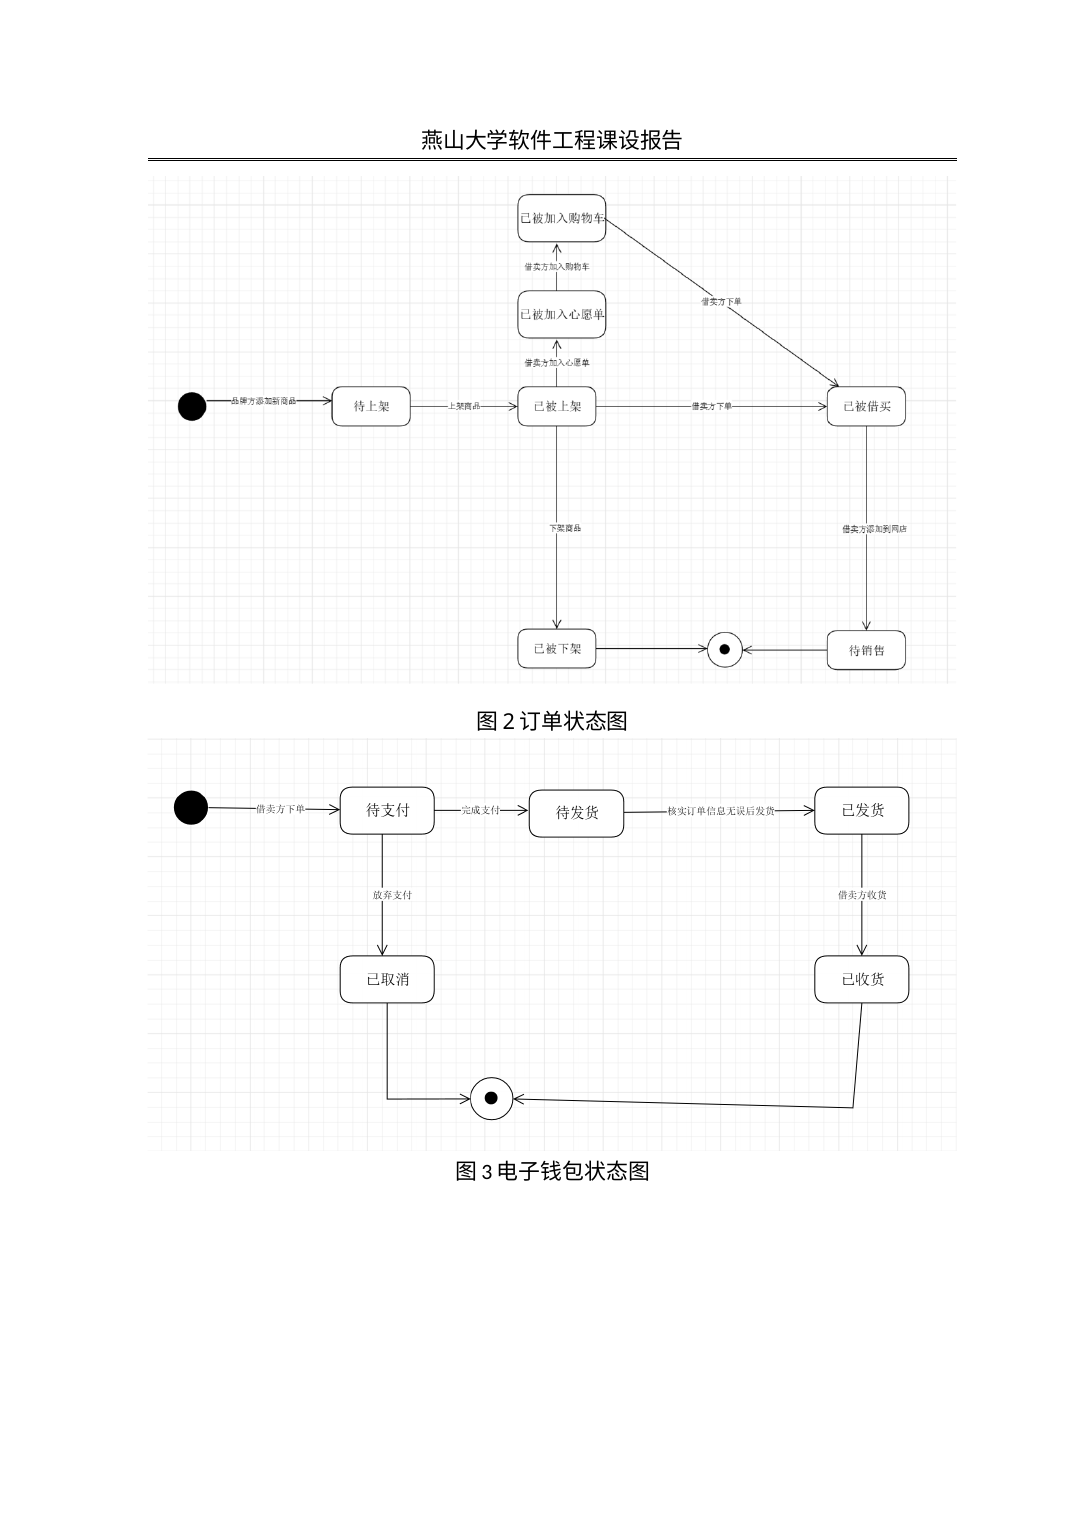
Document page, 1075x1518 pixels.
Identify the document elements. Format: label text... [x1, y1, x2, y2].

text 图2订单状态图 [148, 701, 957, 738]
picture [148, 176, 957, 684]
picture [147, 738, 957, 1151]
text 图3电子钱包状态图 [148, 1151, 957, 1189]
